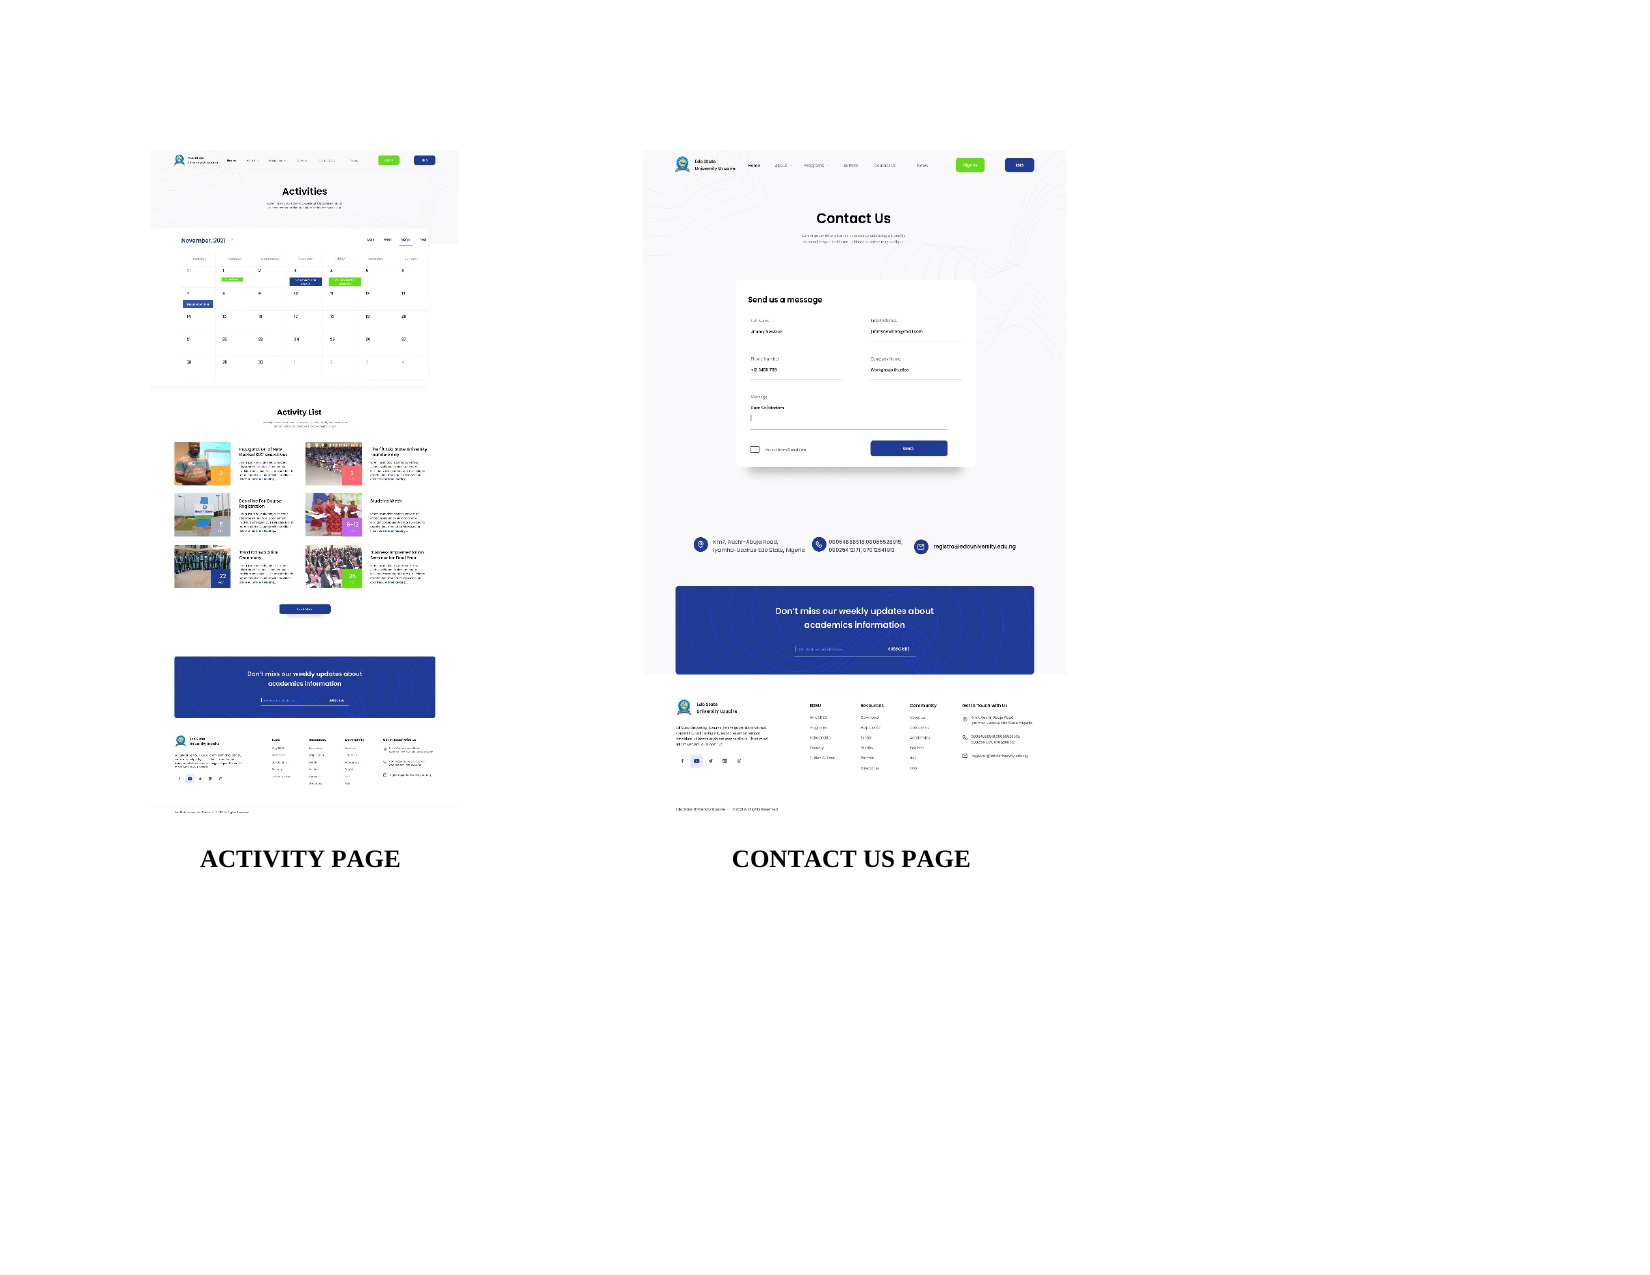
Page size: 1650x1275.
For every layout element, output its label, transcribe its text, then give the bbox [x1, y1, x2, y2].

picture [150, 150, 459, 819]
text ACTIVITY PAGE CONTACT US PAGE [150, 844, 1500, 872]
picture [642, 150, 1067, 819]
